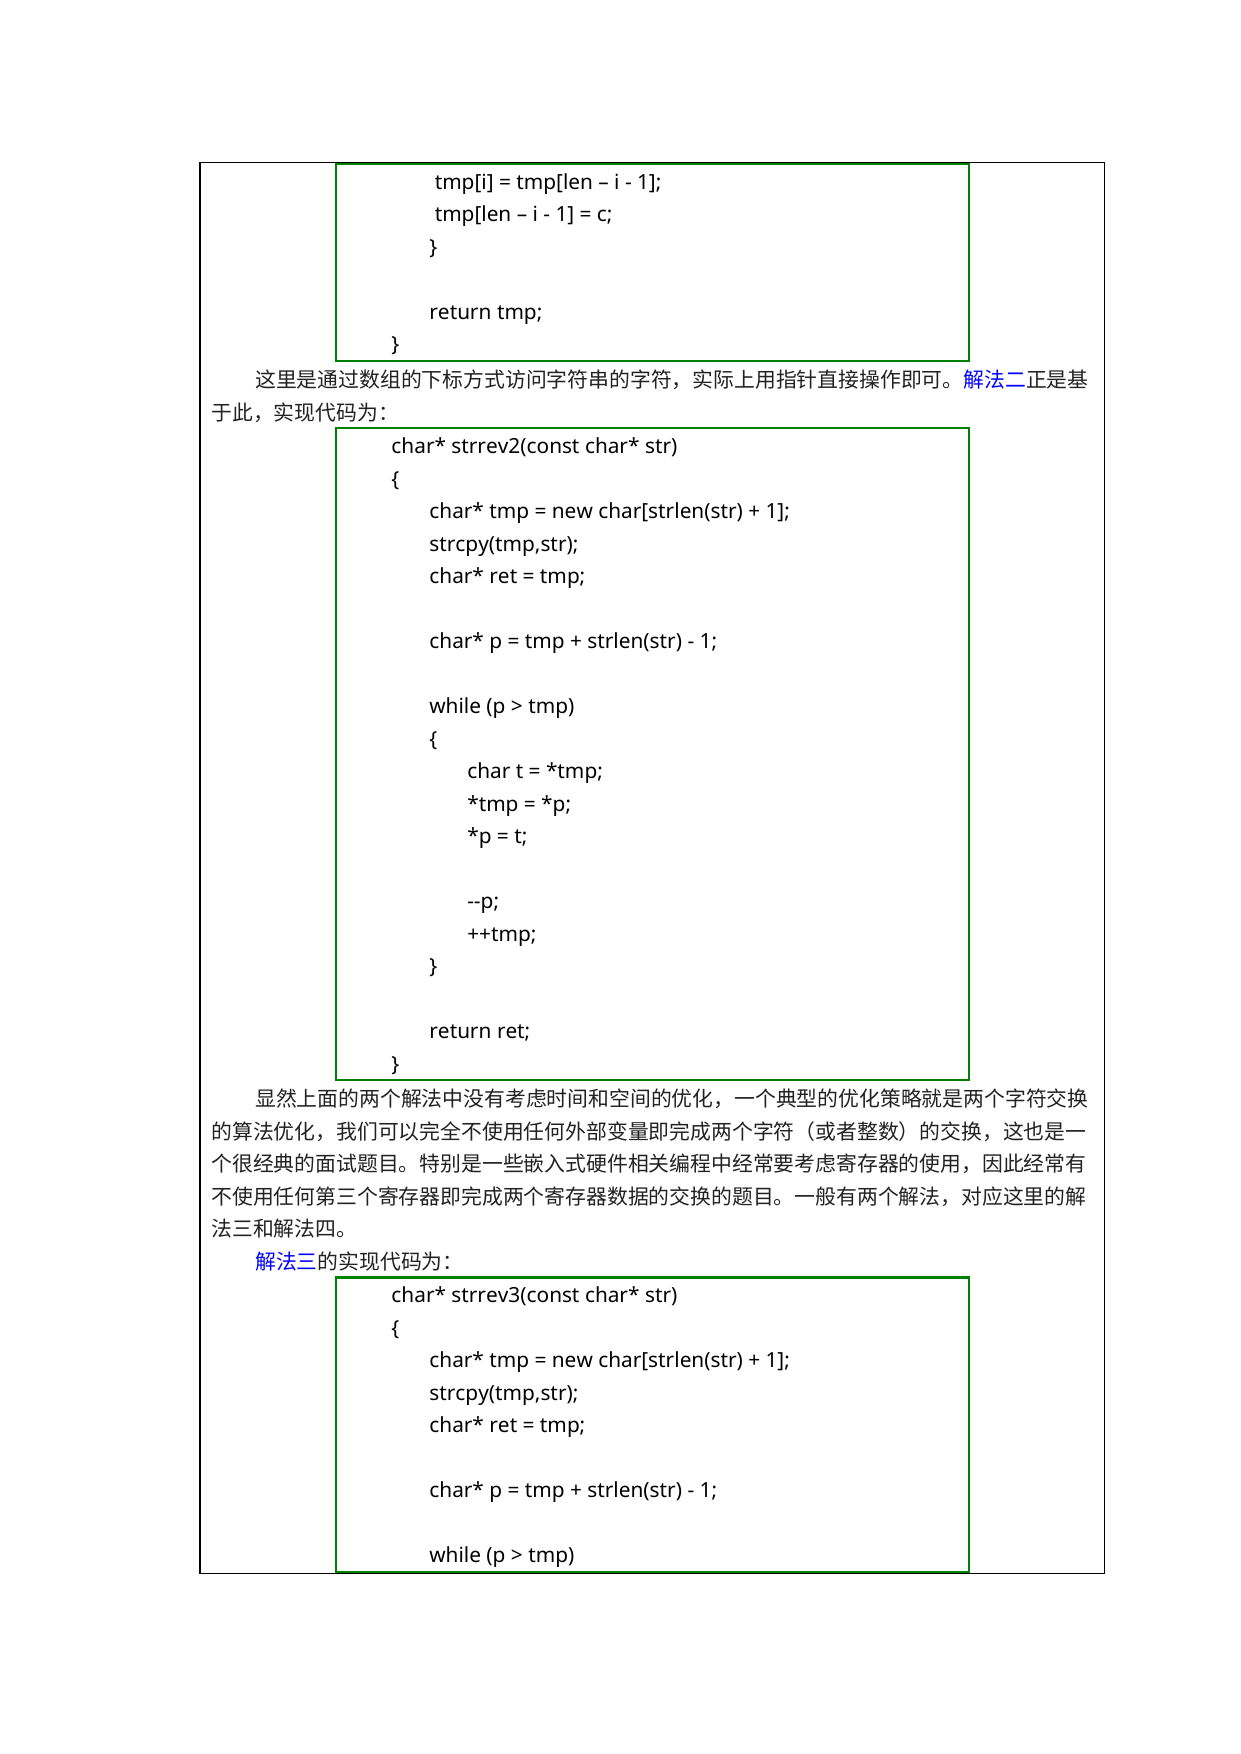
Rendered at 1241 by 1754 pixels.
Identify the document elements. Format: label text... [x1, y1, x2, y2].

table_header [337, 1279, 968, 1571]
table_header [201, 163, 335, 1573]
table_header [970, 163, 1104, 1573]
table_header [337, 165, 968, 360]
